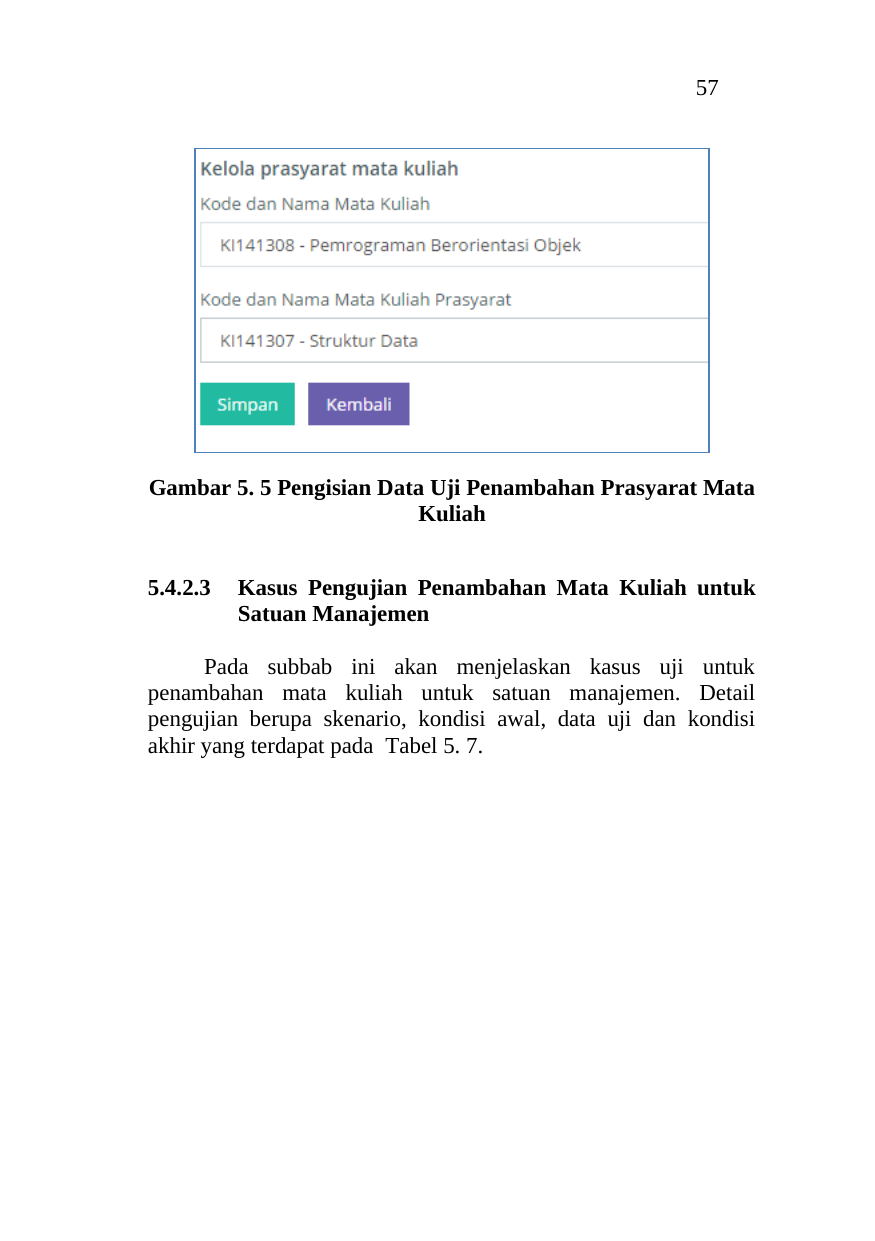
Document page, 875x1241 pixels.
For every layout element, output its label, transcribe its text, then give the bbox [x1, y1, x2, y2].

subtitle Kasus Pengujian Penambahan Mata Kuliah untuk Satuan Manajemen [148, 574, 756, 626]
text Gambar 5. 5 Pengisian Data Uji Penambahan Prasyarat Mata Kuliah [148, 474, 756, 527]
text Pada subbab ini akan menjelaskan kasus uji untuk penambahan mata kuliah untuk satuan manajemen. Detail pengujian berupa skenario, kondisi awal, data uji dan kondisi akhir yang terdapat pada Tabel 5. 7. [148, 653, 756, 758]
picture [196, 149, 708, 452]
